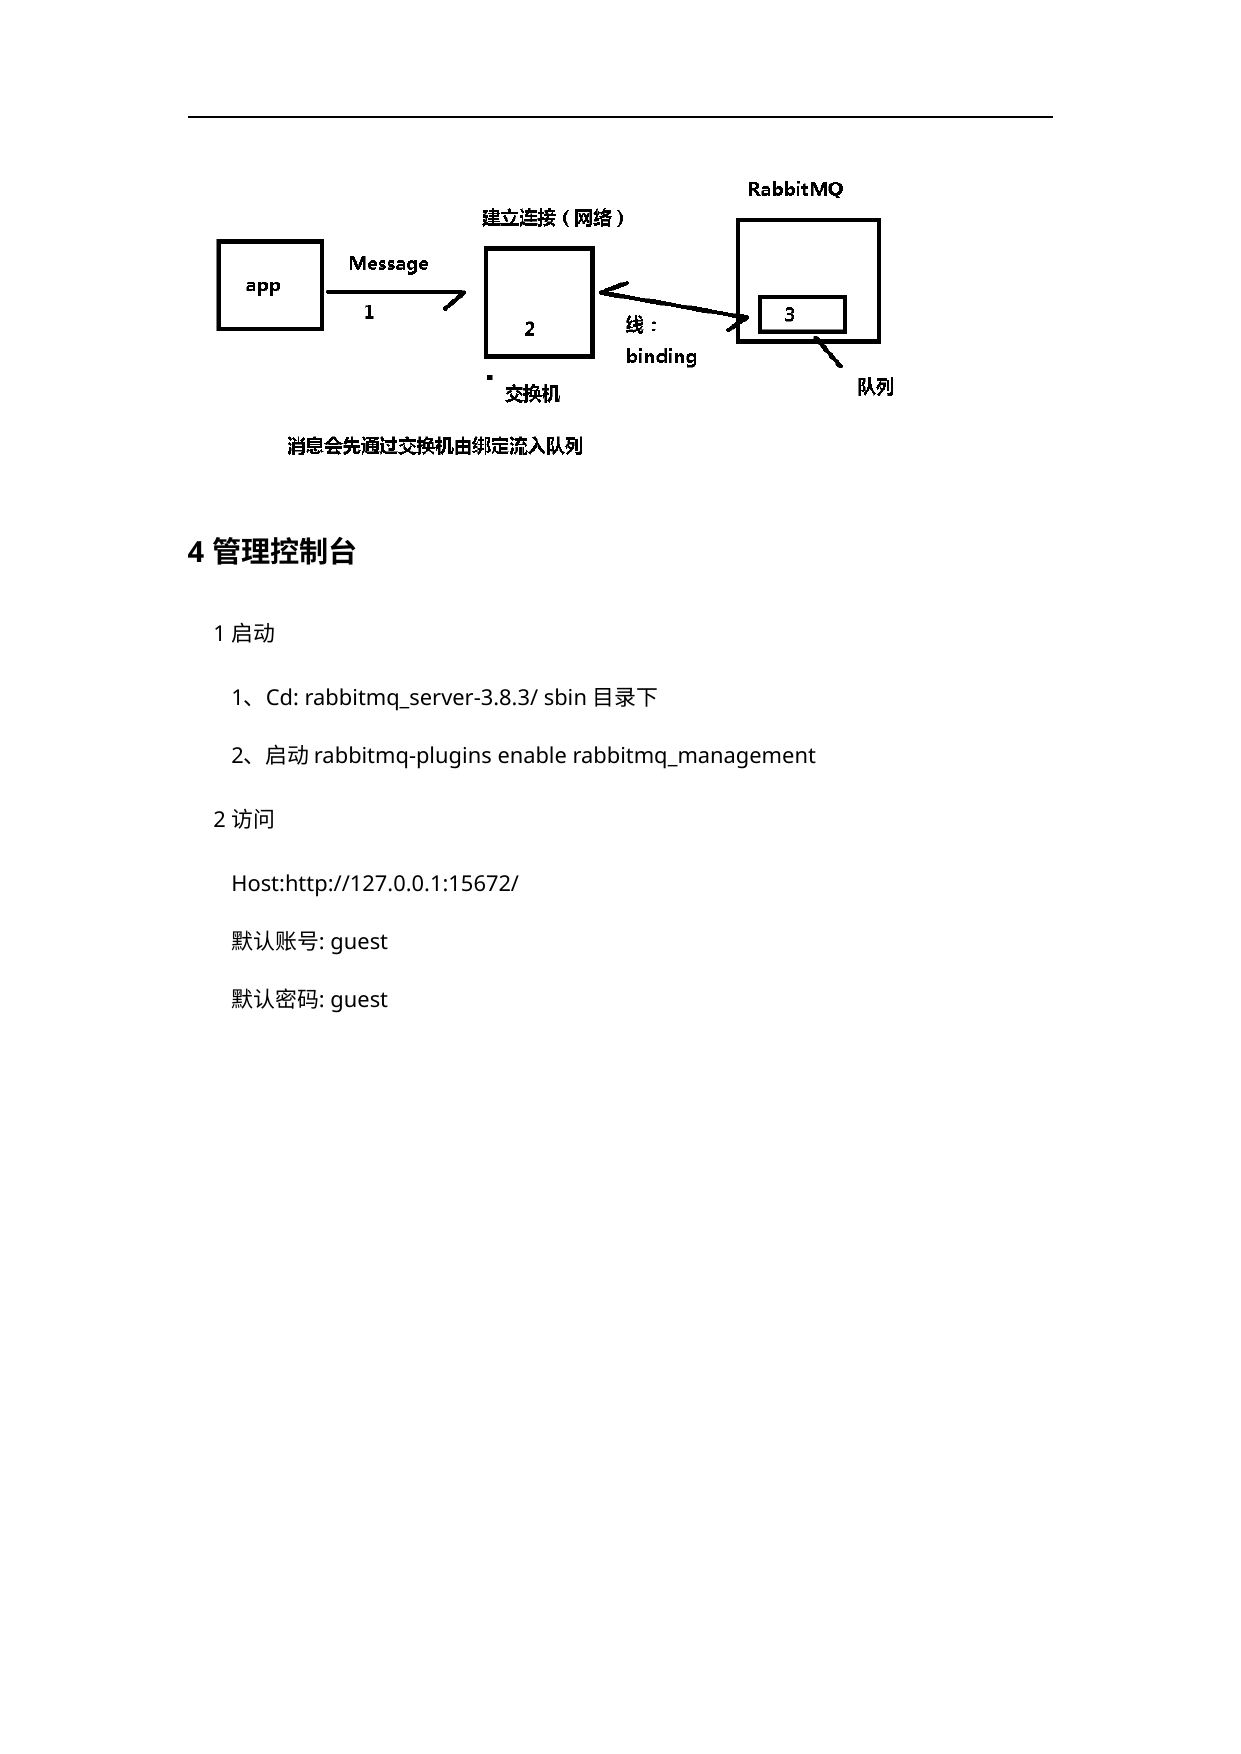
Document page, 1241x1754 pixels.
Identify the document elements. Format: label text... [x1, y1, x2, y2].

text 默认账号: guest [187, 924, 1053, 956]
subtitle 启动 [187, 615, 1053, 648]
subtitle 访问 [187, 802, 1053, 834]
text 1、Cd: rabbitmq_server-3.8.3/ sbin 目录下 [187, 680, 1053, 712]
text 默认密码: guest [187, 982, 1053, 1014]
subtitle 管理控制台 [187, 517, 1053, 582]
picture [187, 160, 1052, 475]
text 2、启动rabbitmq-plugins enable rabbitmq_management [187, 738, 1053, 770]
text Host:http://127.0.0.1:15672/ [187, 866, 1053, 899]
